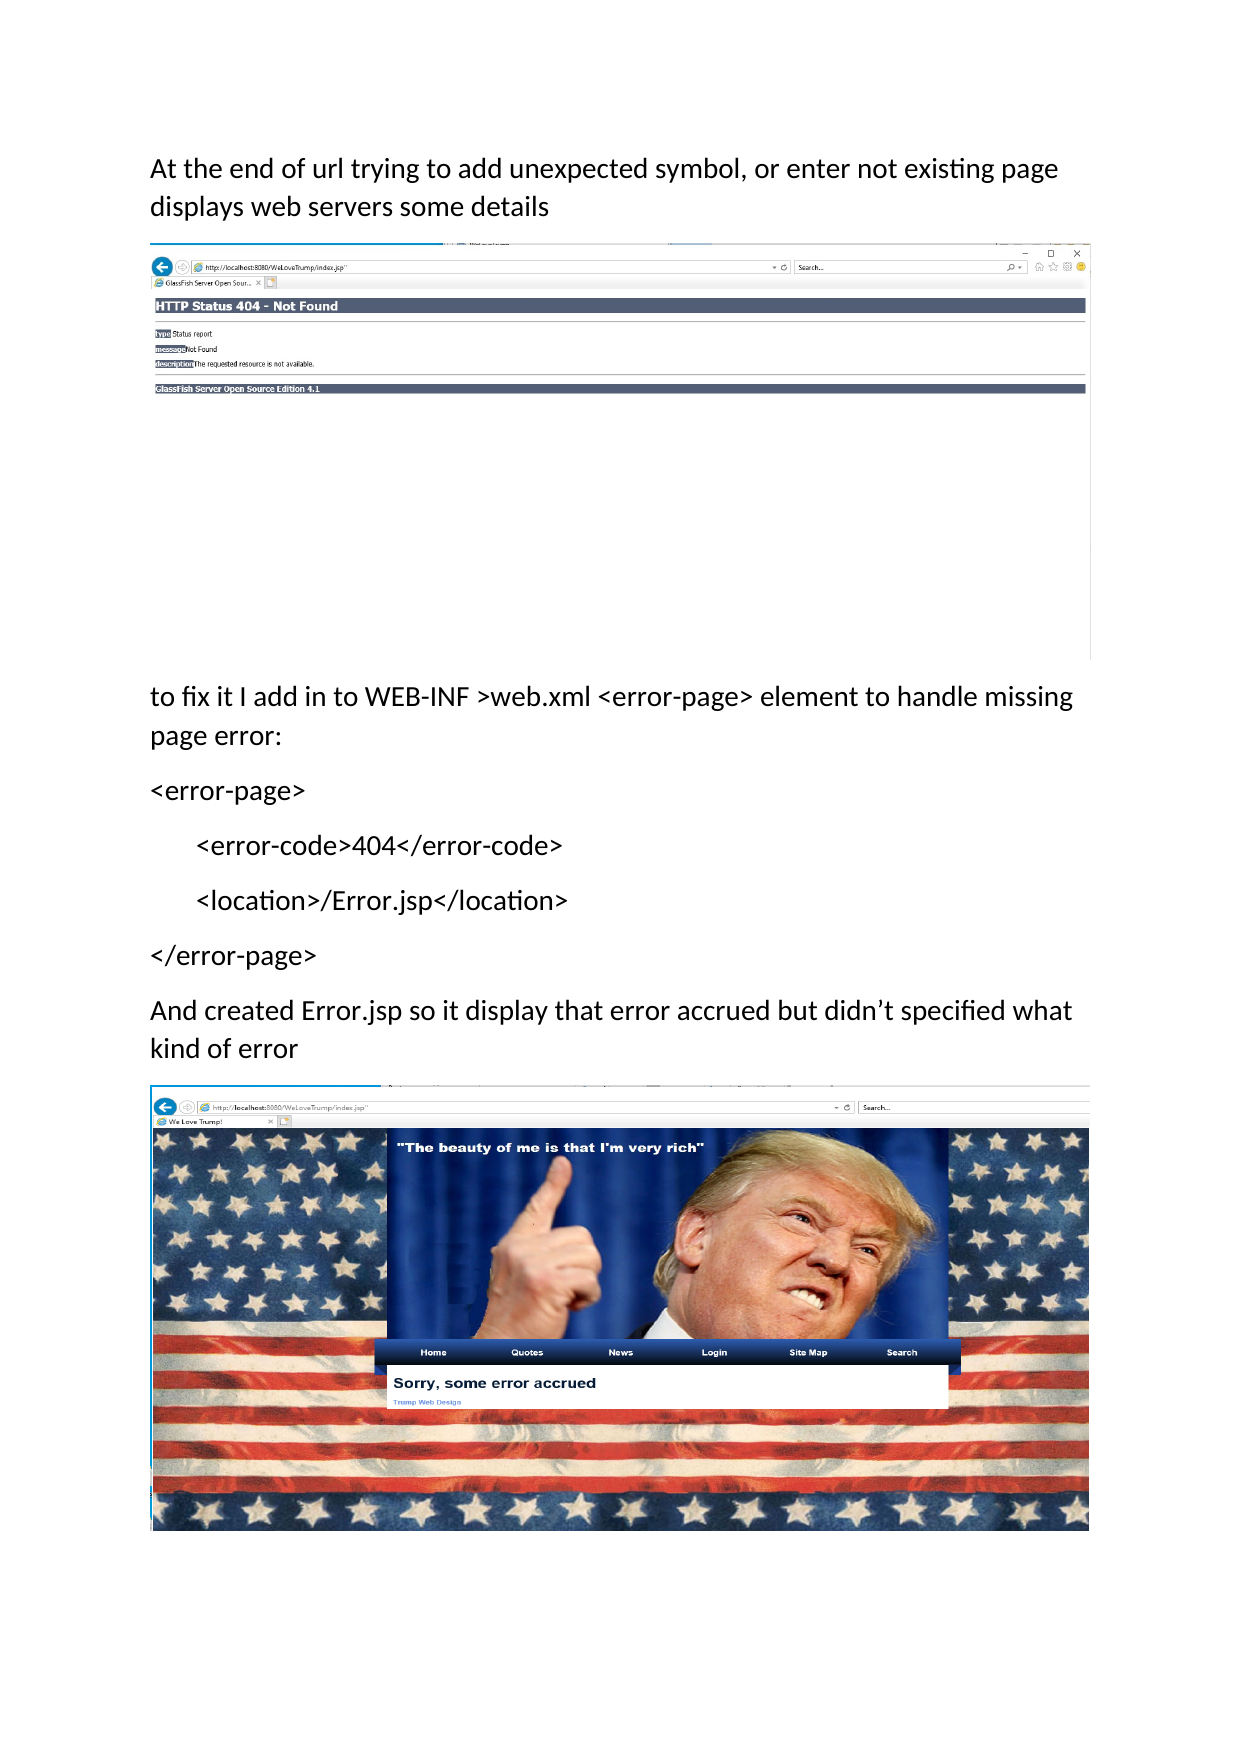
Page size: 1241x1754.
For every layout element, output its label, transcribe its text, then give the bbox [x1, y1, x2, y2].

text <location>/Error.jsp</location> [150, 882, 1090, 917]
text <error-code>404</error-code> [150, 827, 1090, 862]
picture [150, 1085, 1090, 1531]
picture [150, 243, 1091, 660]
picture [160, 1103, 171, 1110]
text to fix it I add in to WEB-INF >web.xml <error-page> element to handle missing page error: [150, 678, 1090, 752]
text </error-page> [150, 937, 1090, 973]
text <error-page> [150, 772, 1090, 807]
text At the end of url trying to add unexpected symbol, or enter not existing page displays web servers some details [150, 150, 1090, 224]
text And created Error.jsp so it display that error accrued but didn’t specified what kind of error [150, 992, 1090, 1066]
